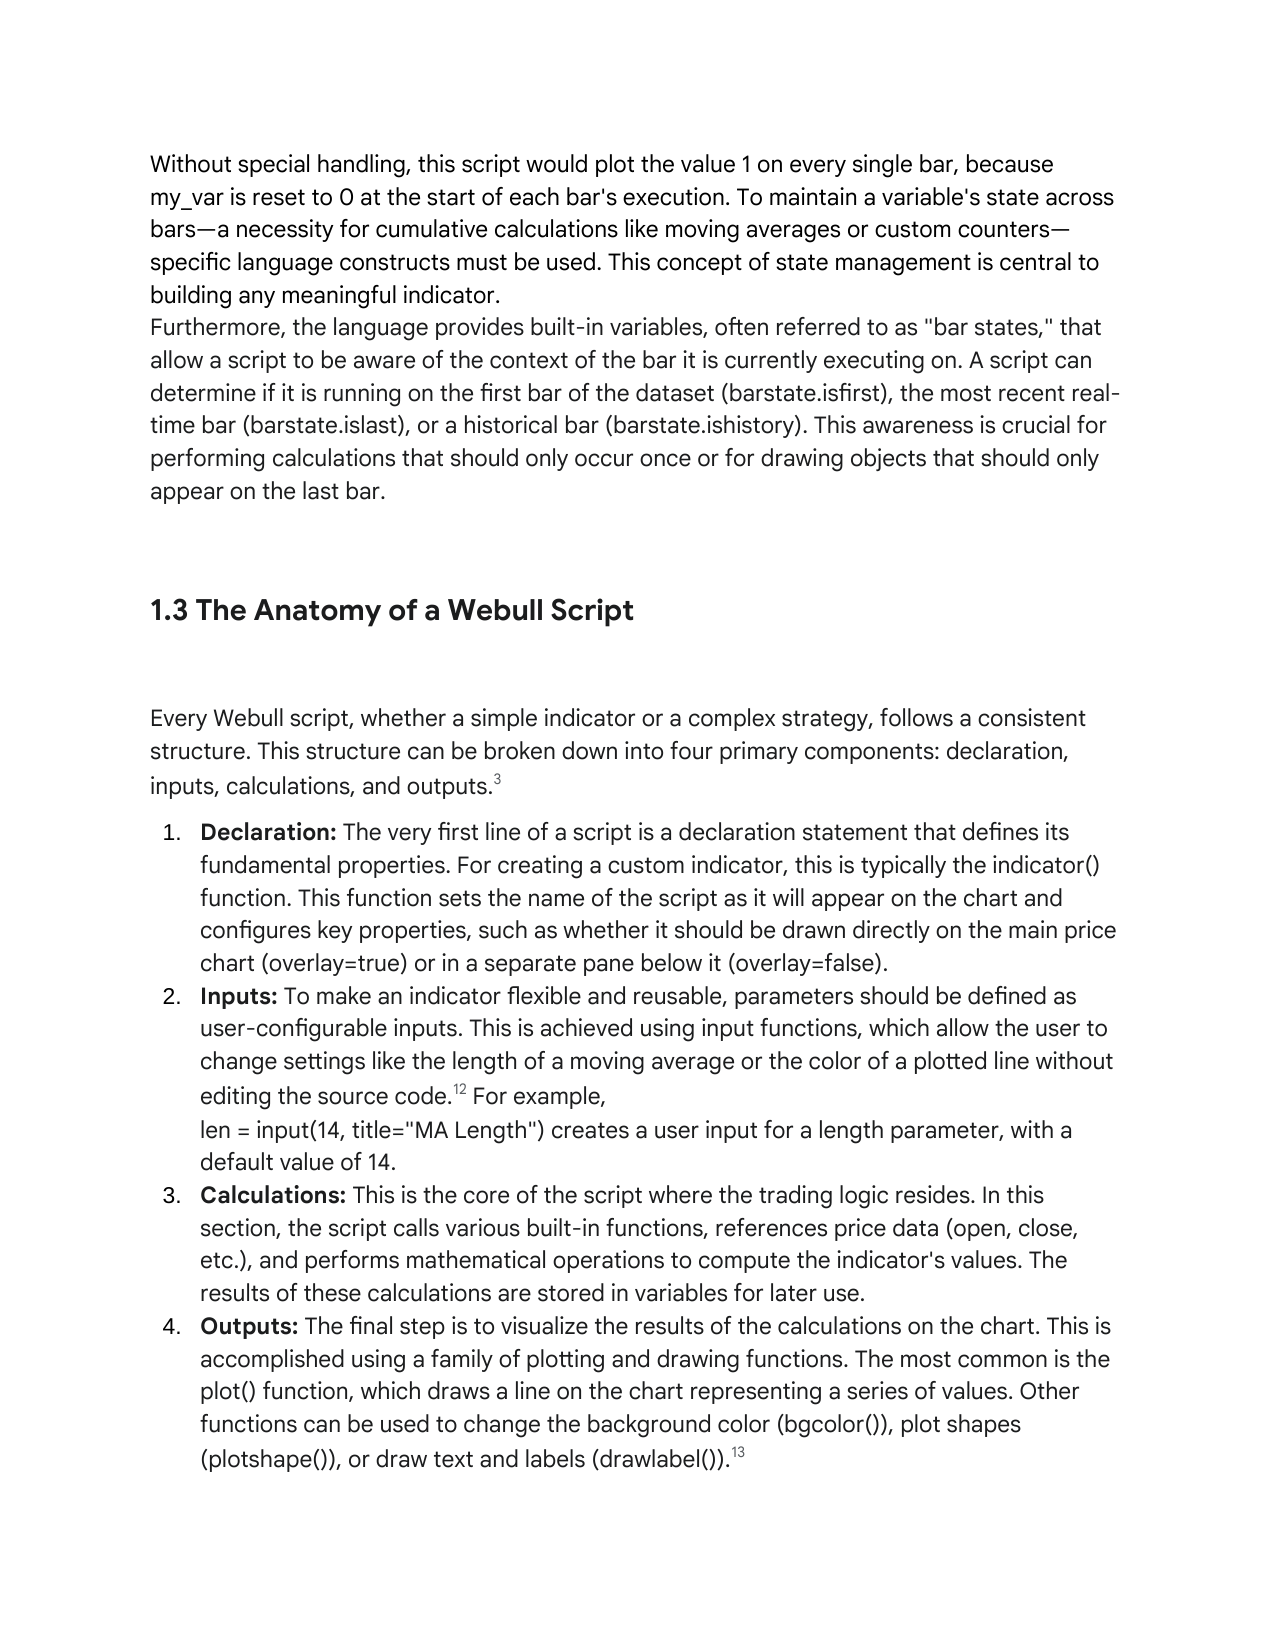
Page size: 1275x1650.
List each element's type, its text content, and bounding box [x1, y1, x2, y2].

text Furthermore, the language provides built-in variables, often referred to as "bar states," that allow a script to be aware of the context of the bar it is currently executing on. A script can determine if it is running on the first bar of the dataset (barstate.isfirst), the most recent real-time bar (barstate.islast), or a historical bar (barstate.ishistory). This awareness is crucial for performing calculations that should only occur once or for drawing objects that should only appear on the last bar. [150, 313, 1125, 506]
list Outputs: The final step is to visualize the results of the calculations on the chart. This is accomplished using a family of plotting and drawing functions. The most common is the plot() function, which draws a line on the chart representing a series of values. Other functions can be used to change the background color (bgcolor()), plot shapes (plotshape()), or draw text and labels (drawlabel()).13 [162, 1312, 1125, 1475]
text Without special handling, this script would plot the value 1 on every single bar, because my_var is reset to 0 at the start of each bar's execution. To maintain a variable's state across bars—a necessity for cumulative calculations like moving averages or custom counters—specific language constructs must be used. This concept of state management is central to building any meaningful indicator. [150, 150, 1125, 309]
text Every Webull script, whether a simple indicator or a complex strategy, follows a consistent structure. This structure can be broken down into four primary components: declaration, inputs, calculations, and outputs.3 [150, 704, 1125, 802]
list Declaration: The very first line of a script is a declaration statement that defines its fundamental properties. For creating a custom indicator, this is typically the indicator() function. This function sets the name of the script as it will appear on the chart and configures key properties, such as whether it should be drawn directly on the main price chart (overlay=true) or in a separate pane below it (overlay=false). [162, 818, 1125, 978]
list Inputs: To make an indicator flexible and reusable, parameters should be defined as user-configurable inputs. This is achieved using input functions, which allow the user to change settings like the length of a moving average or the color of a plotted line without editing the source code.12 For example, len = input(14, title="MA Length") creates a user input for a length parameter, with a default value of 14. [162, 982, 1125, 1177]
list Calculations: This is the core of the script where the trading logic resides. In this section, the script calls various built-in functions, references price data (open, close, etc.), and performs mathematical operations to compute the indicator's values. The results of these calculations are stored in variables for later use. [162, 1181, 1125, 1308]
subtitle 1.3 The Anatomy of a Webull Script [150, 592, 1125, 629]
